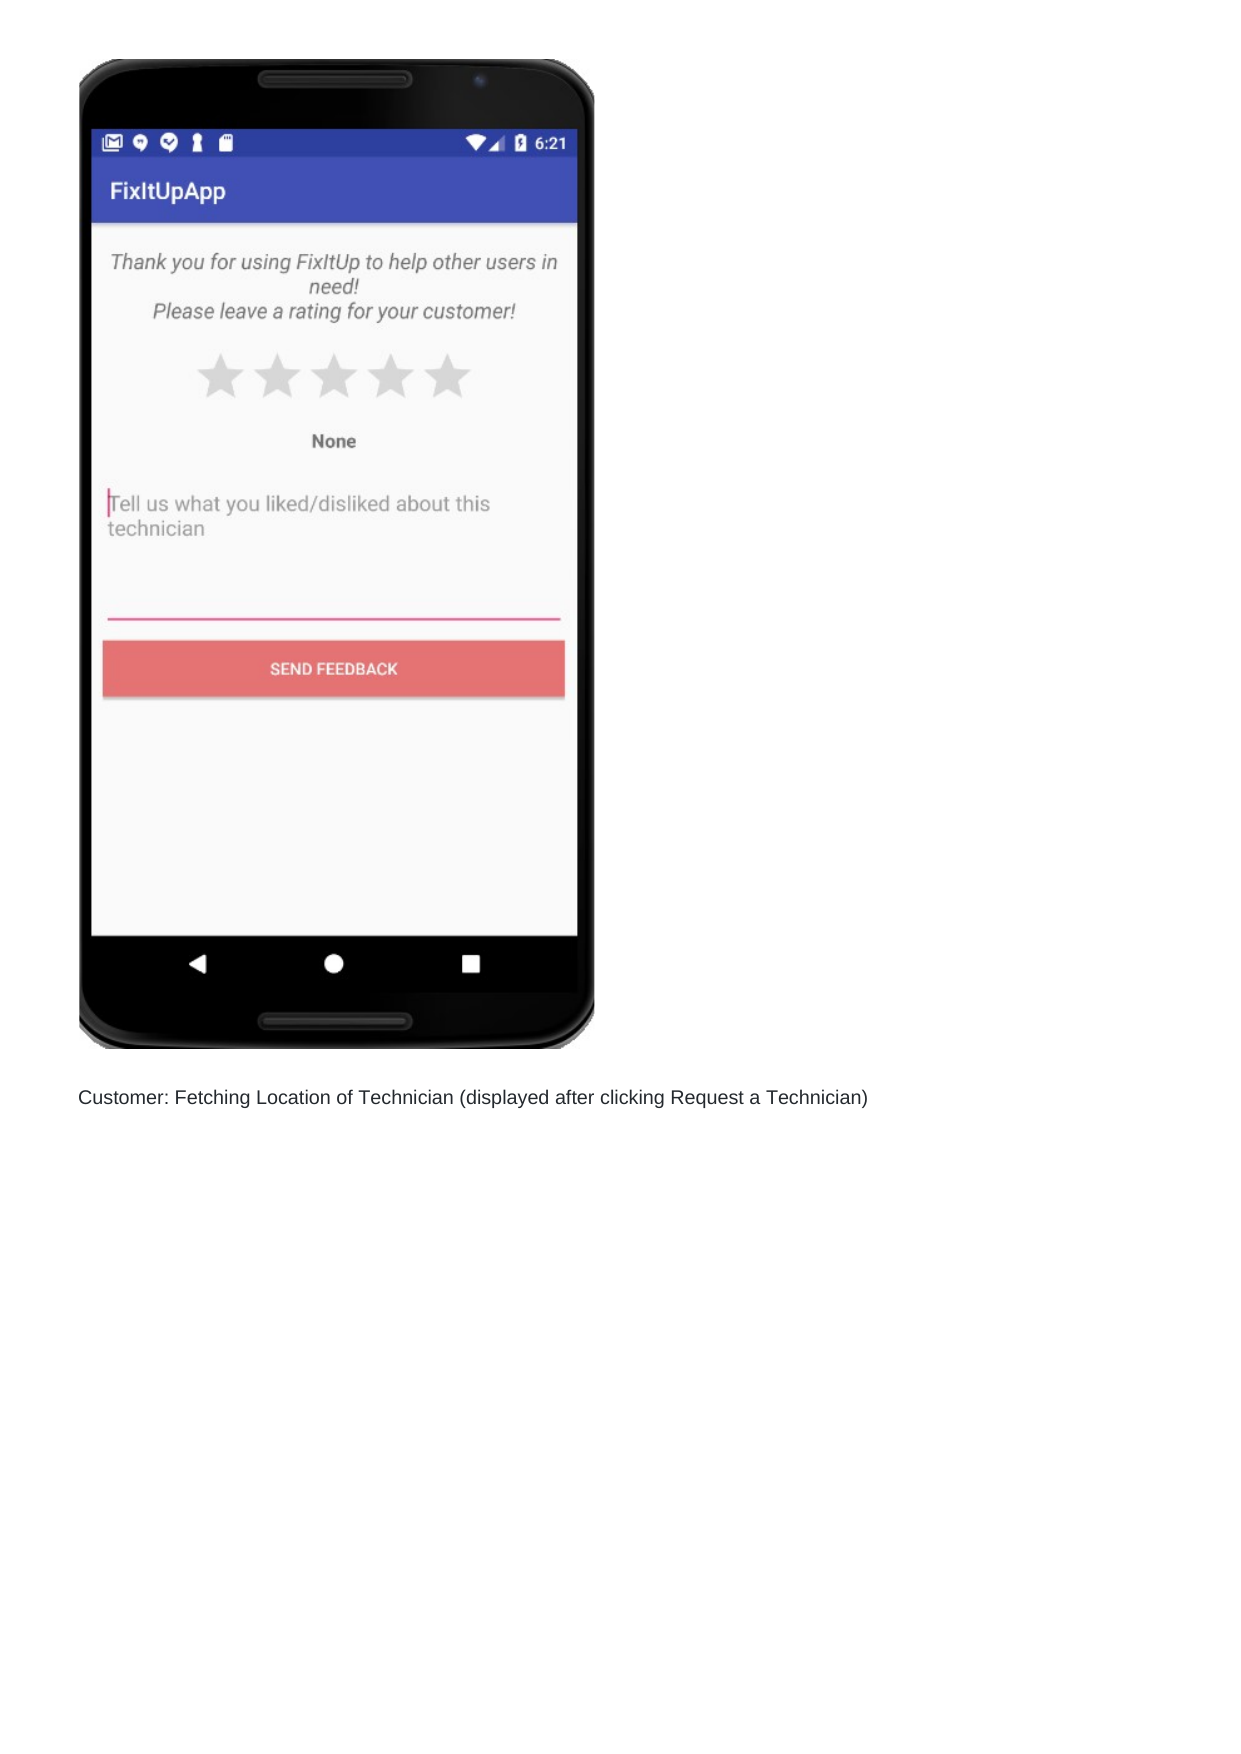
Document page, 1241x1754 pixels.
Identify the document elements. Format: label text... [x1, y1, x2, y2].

text Customer: Fetching Location of Technician (displayed after clicking Request a Technician) [78, 1086, 1150, 1108]
picture [79, 59, 595, 1049]
